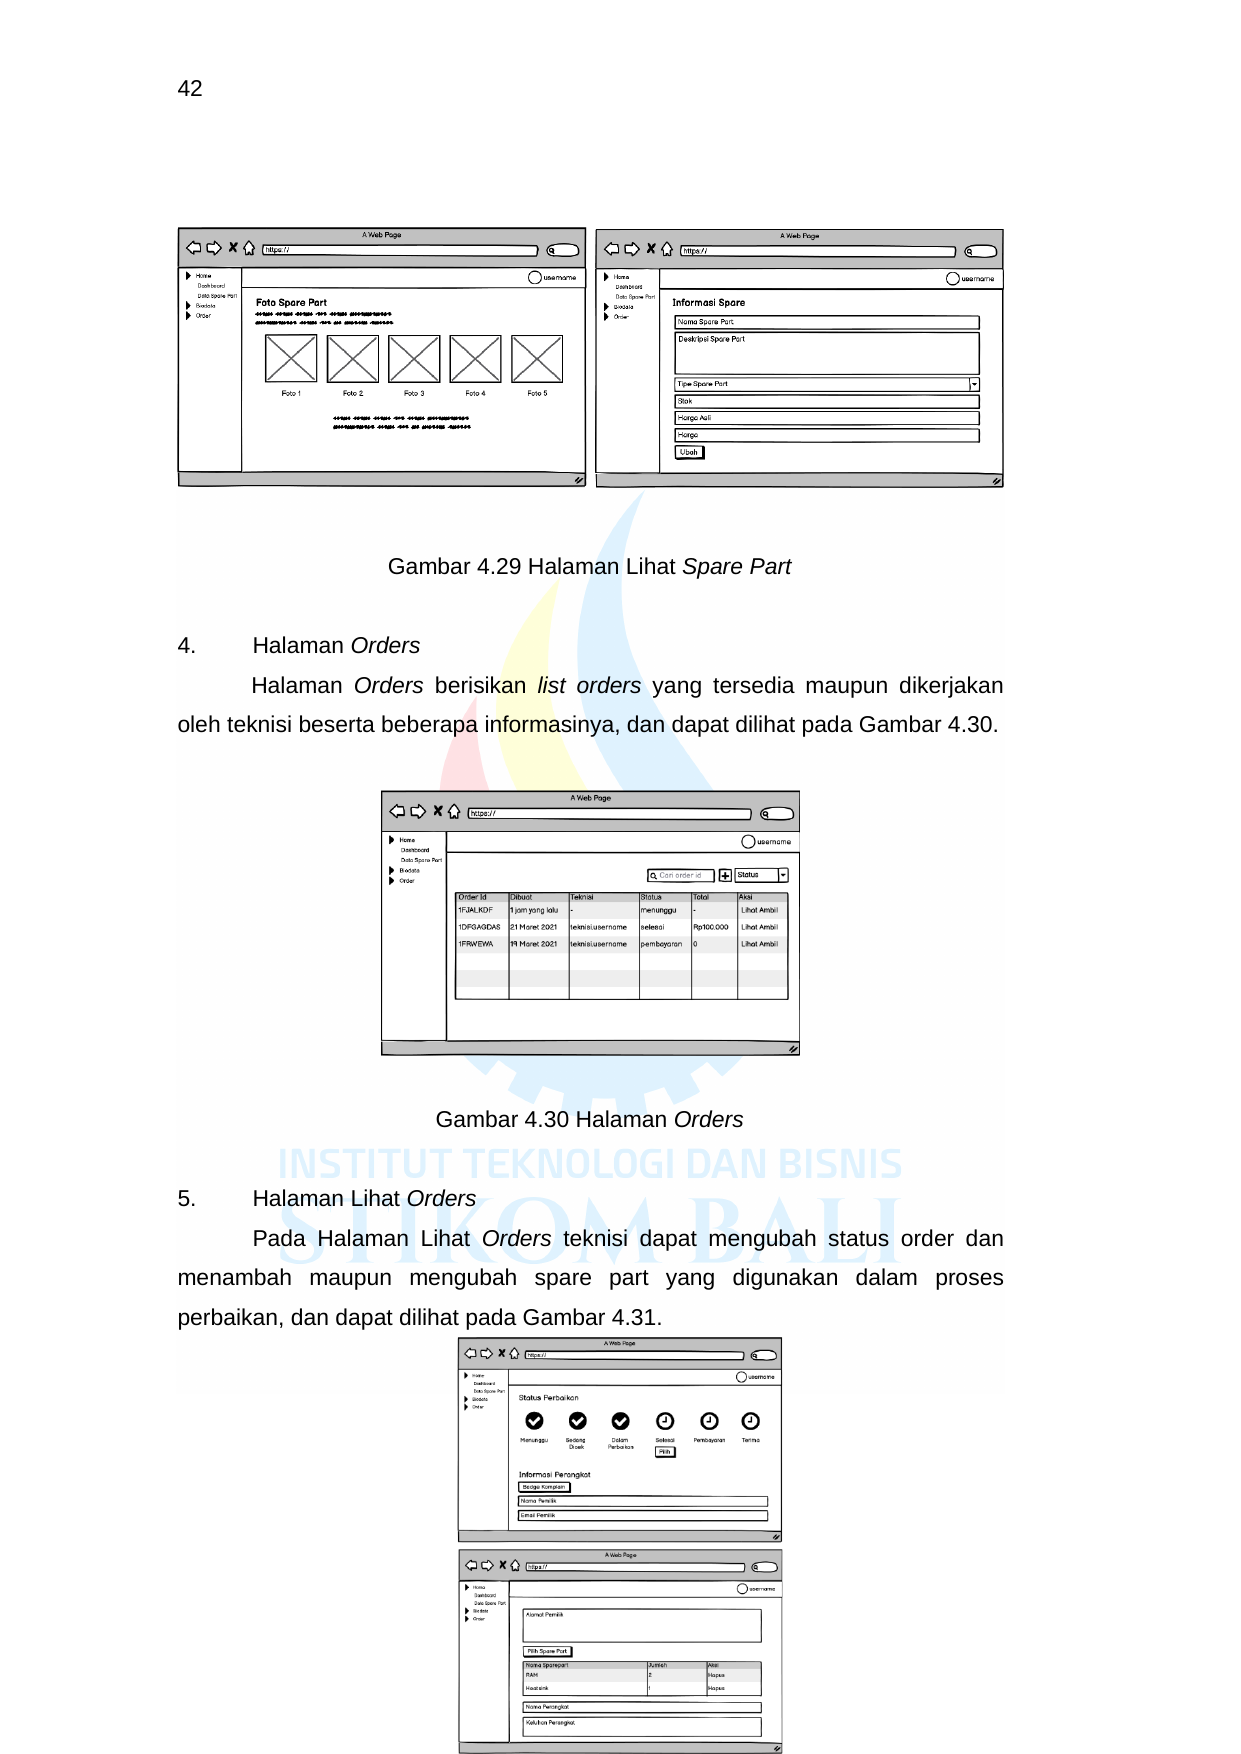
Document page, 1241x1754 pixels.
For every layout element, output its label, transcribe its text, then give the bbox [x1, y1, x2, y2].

text Gambar 4.30 Halaman Orders [177, 1106, 1004, 1132]
text Gambar 4.29 Halaman Lihat Spare Part [177, 553, 1004, 580]
list Halaman Orders [177, 632, 1004, 659]
picture [381, 790, 800, 1056]
list Pada Halaman Lihat Orders teknisi dapat mengubah status order dan menambah maupun mengubah spare part yang digunakan dalam proses perbaikan, dan dapat dilihat pada Gambar 4.31. [177, 1224, 1004, 1330]
picture [177, 227, 1004, 488]
list Halaman Lihat Orders [177, 1185, 1004, 1211]
list Halaman Orders berisikan list orders yang tersedia maupun dikerjakan oleh teknisi beserta beberapa informasinya, dan dapat dilihat pada Gambar 4.30. [177, 672, 1004, 738]
picture [457, 1337, 783, 1754]
